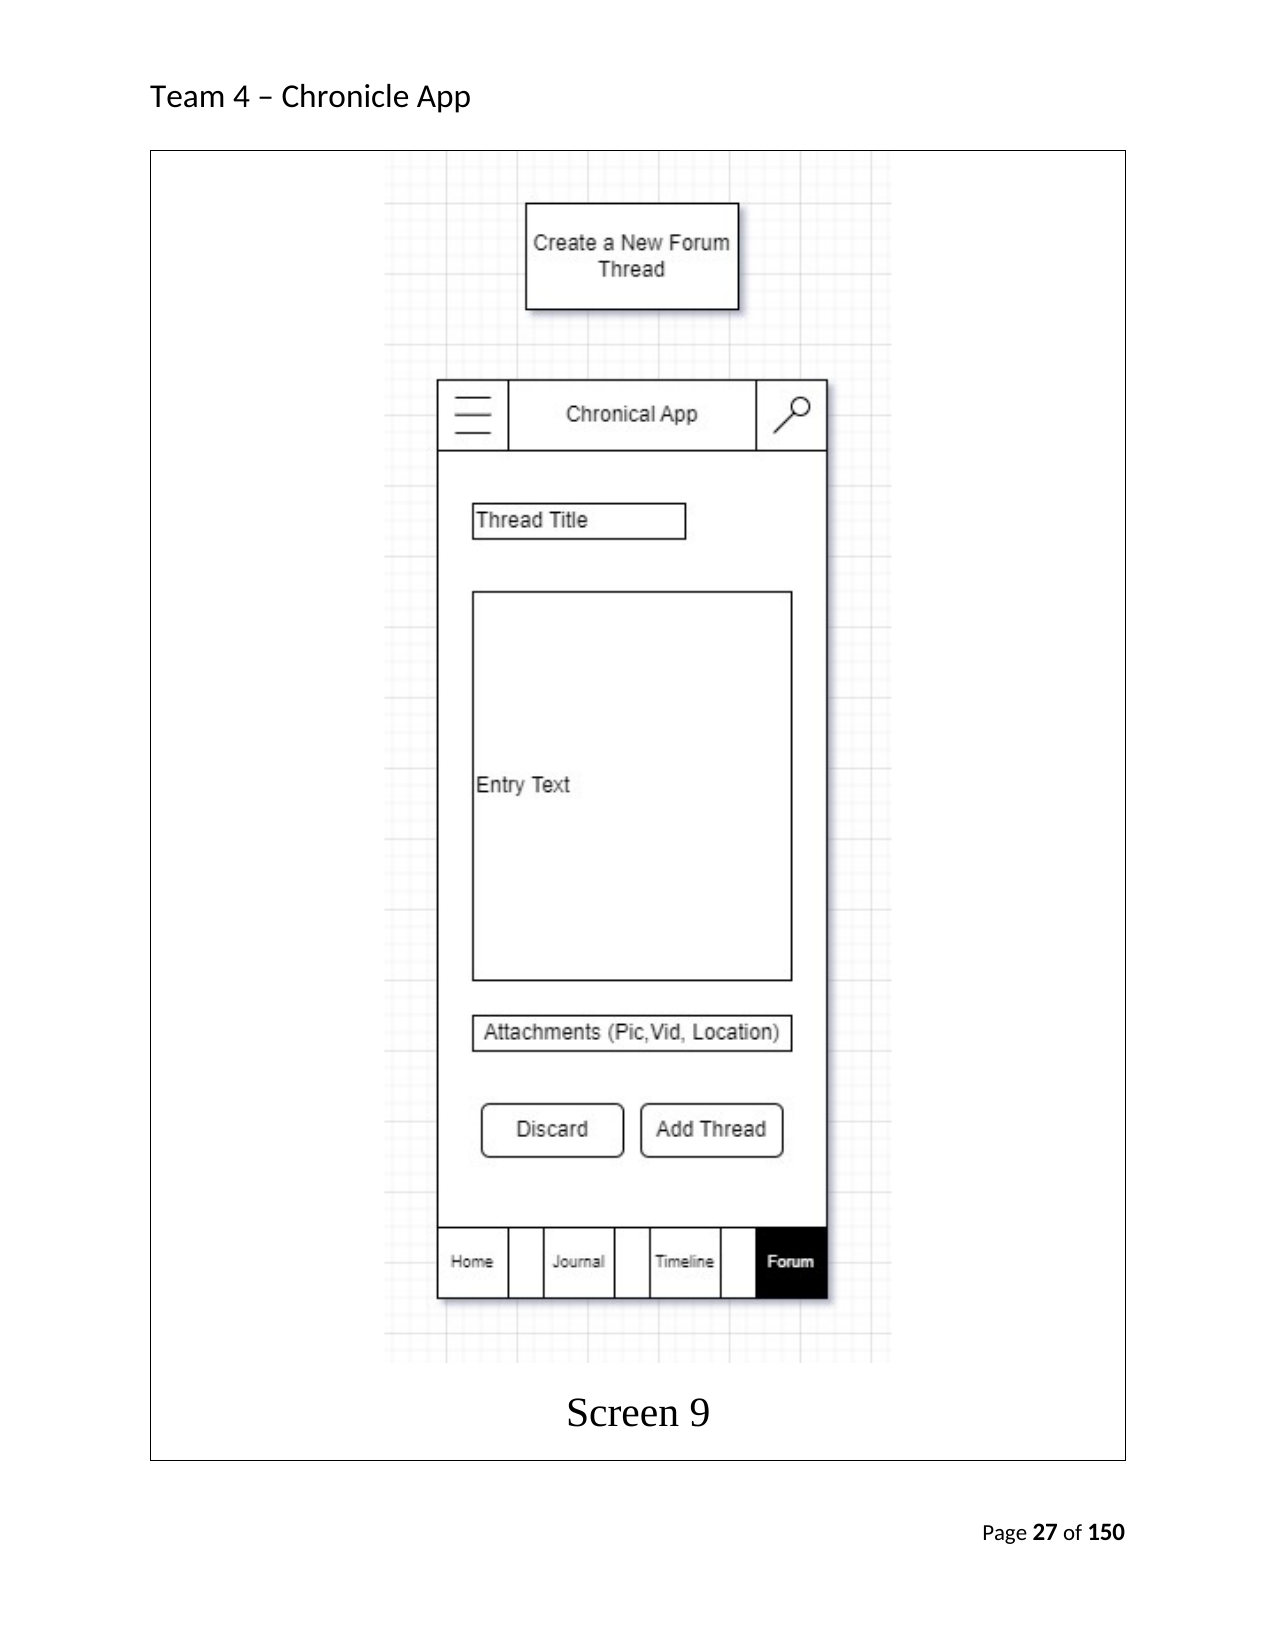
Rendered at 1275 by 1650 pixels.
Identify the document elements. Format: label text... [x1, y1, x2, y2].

table_cell Screen 9 [151, 151, 1125, 1460]
picture [384, 151, 892, 1363]
